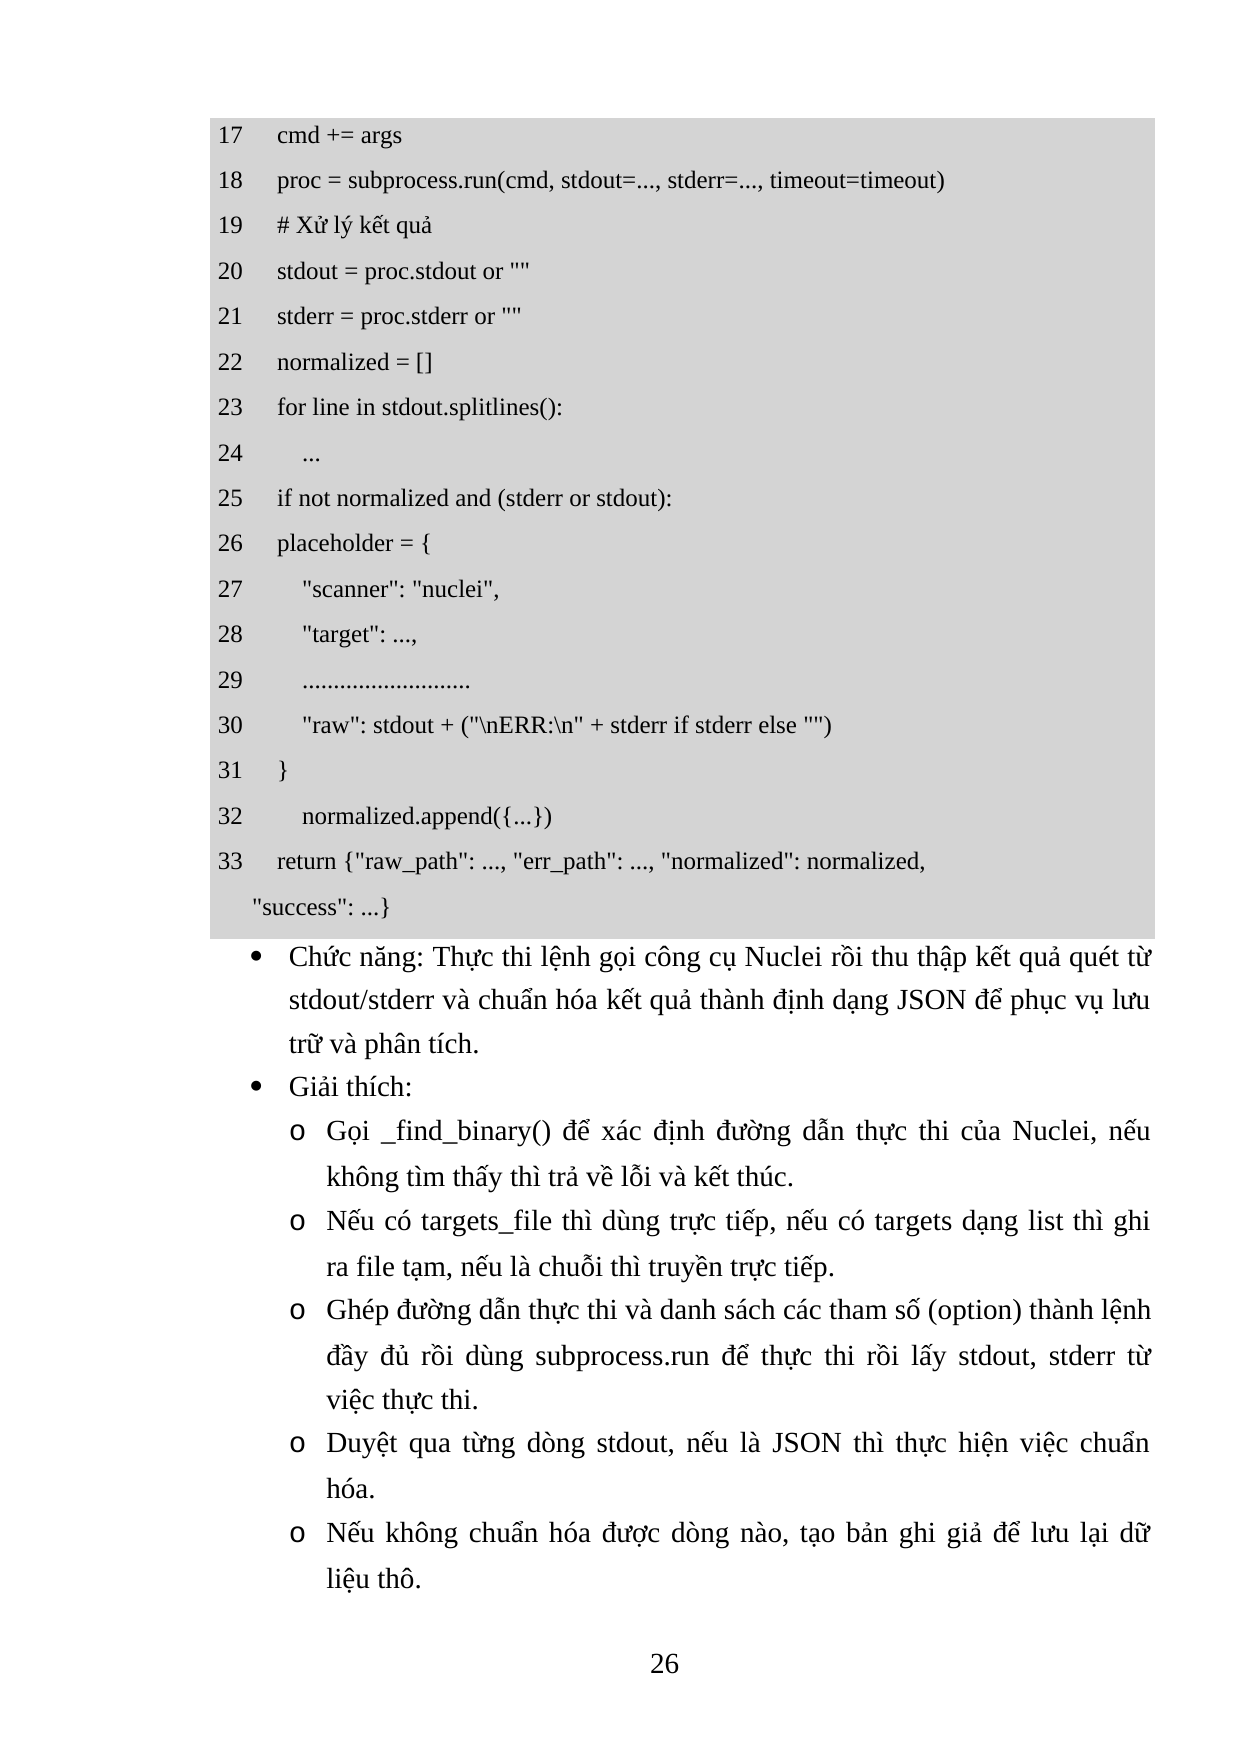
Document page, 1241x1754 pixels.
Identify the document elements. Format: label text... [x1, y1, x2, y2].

list Nếu có targets_file thì dùng trực tiếp, nếu có targets dạng list thì ghi ra file tạm, nếu là chuỗi thì truyền trực tiếp. [288, 1203, 1152, 1282]
list Giải thích: [251, 1069, 1152, 1103]
list Chức năng: Thực thi lệnh gọi công cụ Nuclei rồi thu thập kết quả quét từ stdout/stderr và chuẩn hóa kết quả thành định dạng JSON để phục vụ lưu trữ và phân tích. [251, 939, 1152, 1059]
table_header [250, 118, 1155, 939]
list Duyệt qua từng dòng stdout, nếu là JSON thì thực hiện việc chuẩn hóa. [288, 1425, 1152, 1505]
list Gọi _find_binary() để xác định đường dẫn thực thi của Nuclei, nếu không tìm thấy thì trả về lỗi và kết thúc. [288, 1113, 1152, 1193]
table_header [210, 118, 250, 939]
list Nếu không chuẩn hóa được dòng nào, tạo bản ghi giả để lưu lại dữ liệu thô. [288, 1515, 1152, 1594]
list Ghép đường dẫn thực thi và danh sách các tham số (option) thành lệnh đầy đủ rồi dùng subprocess.run để thực thi rồi lấy stdout, stderr từ việc thực thi. [288, 1292, 1152, 1415]
